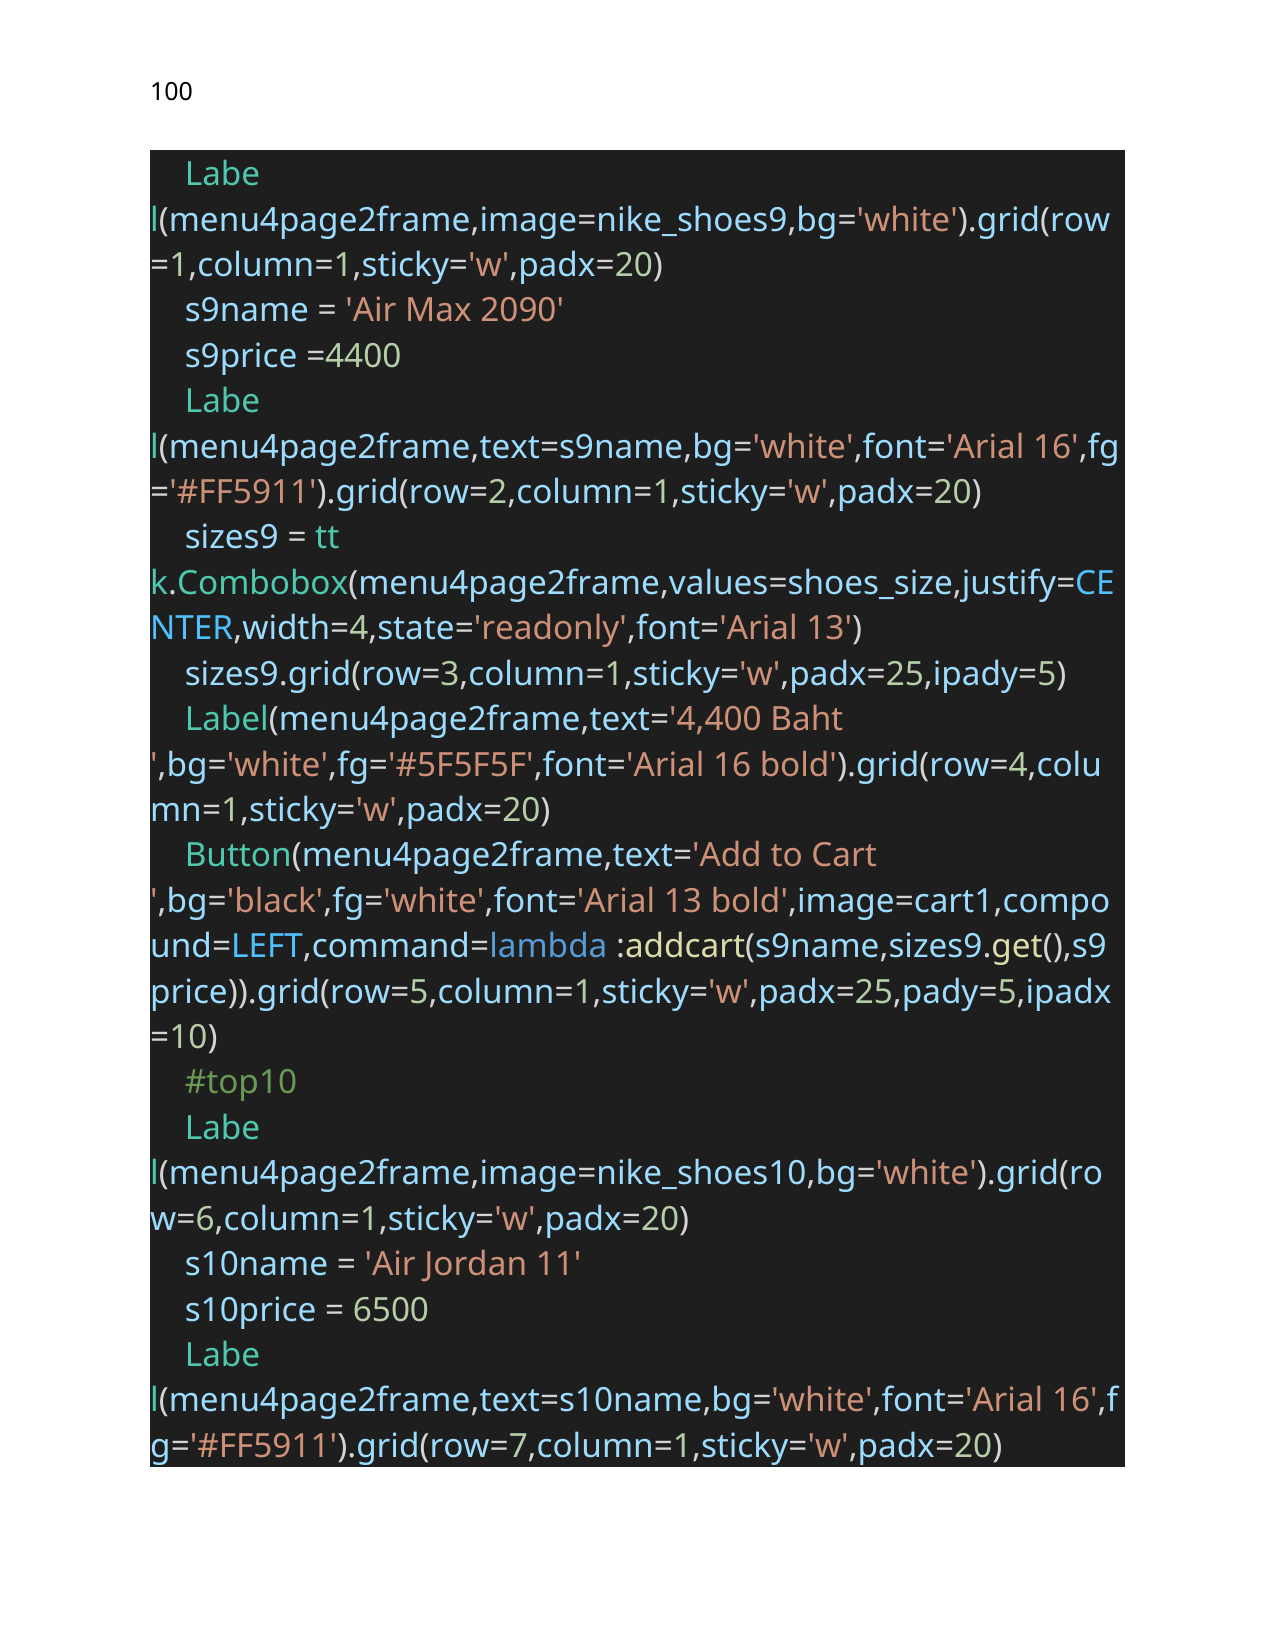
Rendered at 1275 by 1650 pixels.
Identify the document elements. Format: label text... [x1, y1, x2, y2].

text s10name = 'Air Jordan 11' [150, 1240, 1125, 1285]
text s9name = 'Air Max 2090' [150, 286, 1125, 332]
text Label(menu4page2frame,image=nike_shoes9,bg='white').grid(row=1,column=1,sticky='w',padx=20) [150, 150, 1125, 286]
text Label(menu4page2frame,text=s10name,bg='white',font='Arial 16',fg='#FF5911').grid(row=7,column=1,sticky='w',padx=20) [150, 1331, 1125, 1467]
text s9price =4400 [150, 332, 1125, 377]
text Label(menu4page2frame,image=nike_shoes10,bg='white').grid(row=6,column=1,sticky='w',padx=20) [150, 1104, 1125, 1240]
text Label(menu4page2frame,text='4,400 Baht',bg='white',fg='#5F5F5F',font='Arial 16 bold').grid(row=4,column=1,sticky='w',padx=20) [150, 695, 1125, 831]
text Label(menu4page2frame,text=s9name,bg='white',font='Arial 16',fg='#FF5911').grid(row=2,column=1,sticky='w',padx=20) [150, 377, 1125, 513]
text sizes9.grid(row=3,column=1,sticky='w',padx=25,ipady=5) [150, 649, 1125, 695]
text #top10 [150, 1058, 1125, 1104]
text sizes9 = ttk.Combobox(menu4page2frame,values=shoes_size,justify=CENTER,width=4,state='readonly',font='Arial 13') [150, 513, 1125, 649]
text Button(menu4page2frame,text='Add to Cart',bg='black',fg='white',font='Arial 13 bold',image=cart1,compound=LEFT,command=lambda :addcart(s9name,sizes9.get(),s9price)).grid(row=5,column=1,sticky='w',padx=25,pady=5,ipadx=10) [150, 831, 1125, 1058]
text s10price = 6500 [150, 1285, 1125, 1331]
